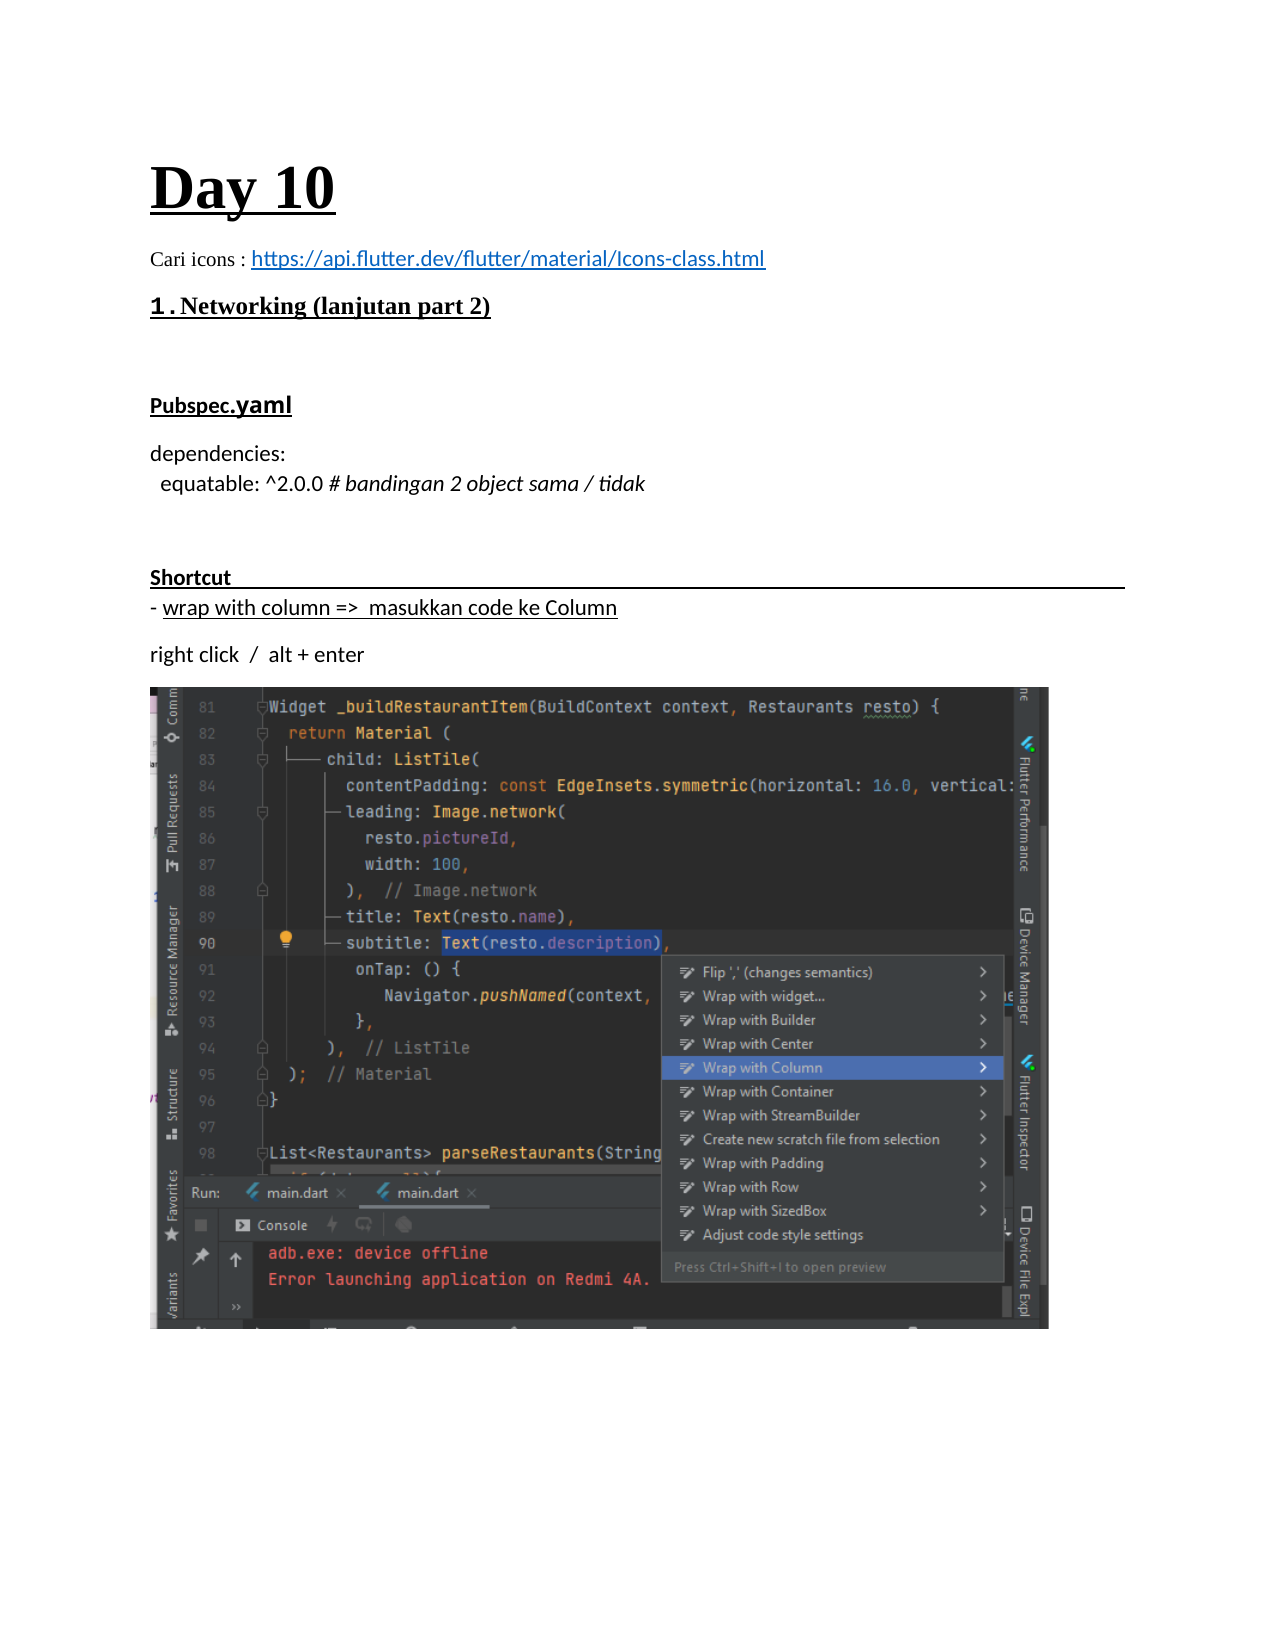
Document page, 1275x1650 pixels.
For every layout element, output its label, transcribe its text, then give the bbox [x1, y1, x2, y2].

text Pubspec.yaml [150, 389, 1125, 420]
text 1.Networking (lanjutan part 2) [150, 291, 1125, 322]
text dependencies: equatable: ^2.0.0 # bandingan 2 object sama / tidak [150, 439, 1125, 497]
text right click / alt + enter [150, 640, 1125, 668]
text Day 10 [150, 150, 1125, 222]
picture [150, 687, 1049, 1329]
text Shortcut - wrap with column => masukkan code ke Column [150, 589, 1125, 621]
text Cari icons : https://api.flutter.dev/flutter/material/Icons-class.html [150, 244, 1125, 272]
text Shortcut - wrap with column => masukkan code ke Column [150, 563, 1125, 587]
